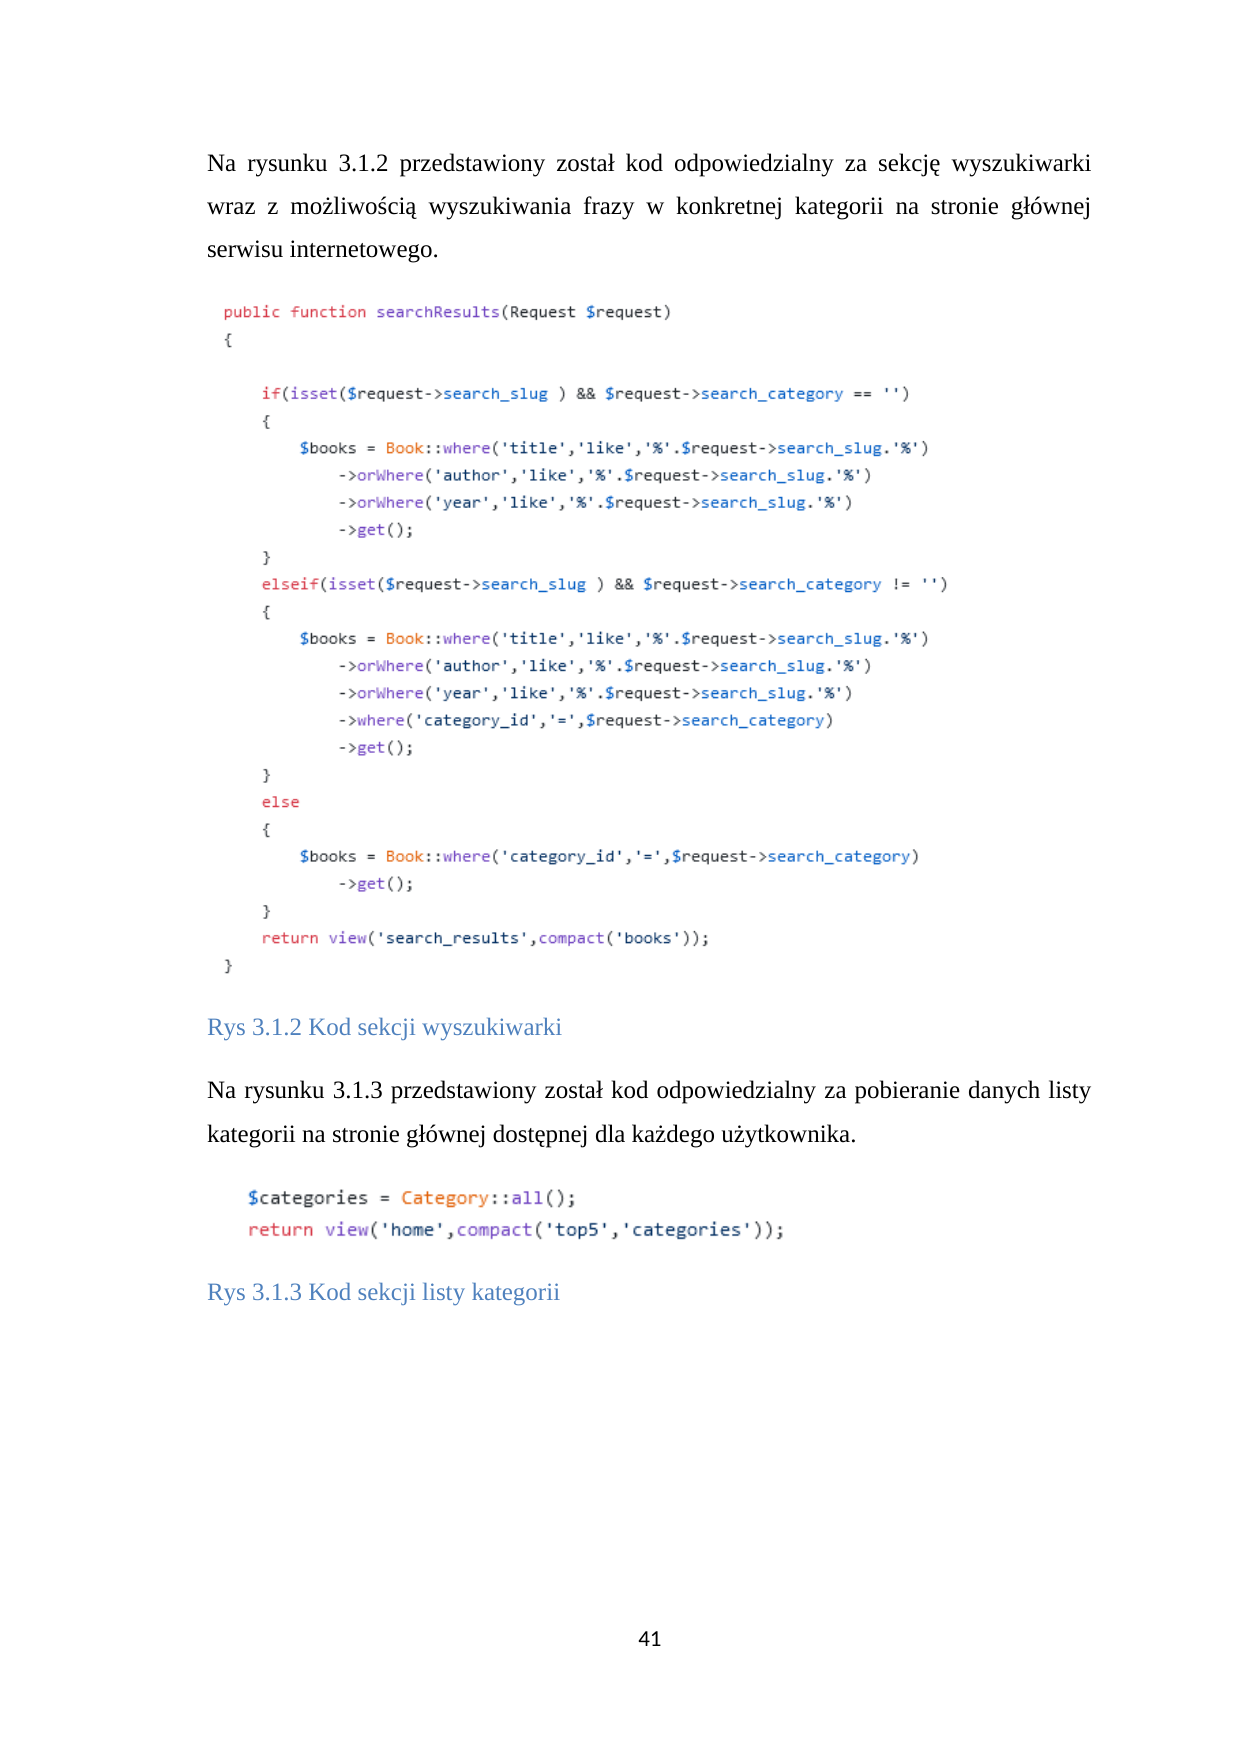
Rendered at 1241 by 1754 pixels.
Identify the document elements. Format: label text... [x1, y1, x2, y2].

text Na rysunku 3.1.2 przedstawiony został kod odpowiedzialny za sekcję wyszukiwarki wraz z możliwością wyszukiwania frazy w konkretnej kategorii na stronie głównej serwisu internetowego. [207, 148, 1092, 263]
text Rys 3.1.2 Kod sekcji wyszukiwarki27 [207, 1012, 1092, 1040]
picture [206, 1182, 814, 1252]
text Rys 3.1.3 Kod sekcji listy kategorii28 [207, 1277, 1092, 1306]
text Na rysunku 3.1.3 przedstawiony został kod odpowiedzialny za pobieranie danych listy kategorii na stronie głównej dostępnej dla każdego użytkownika. [207, 1076, 1092, 1147]
picture [206, 297, 968, 987]
